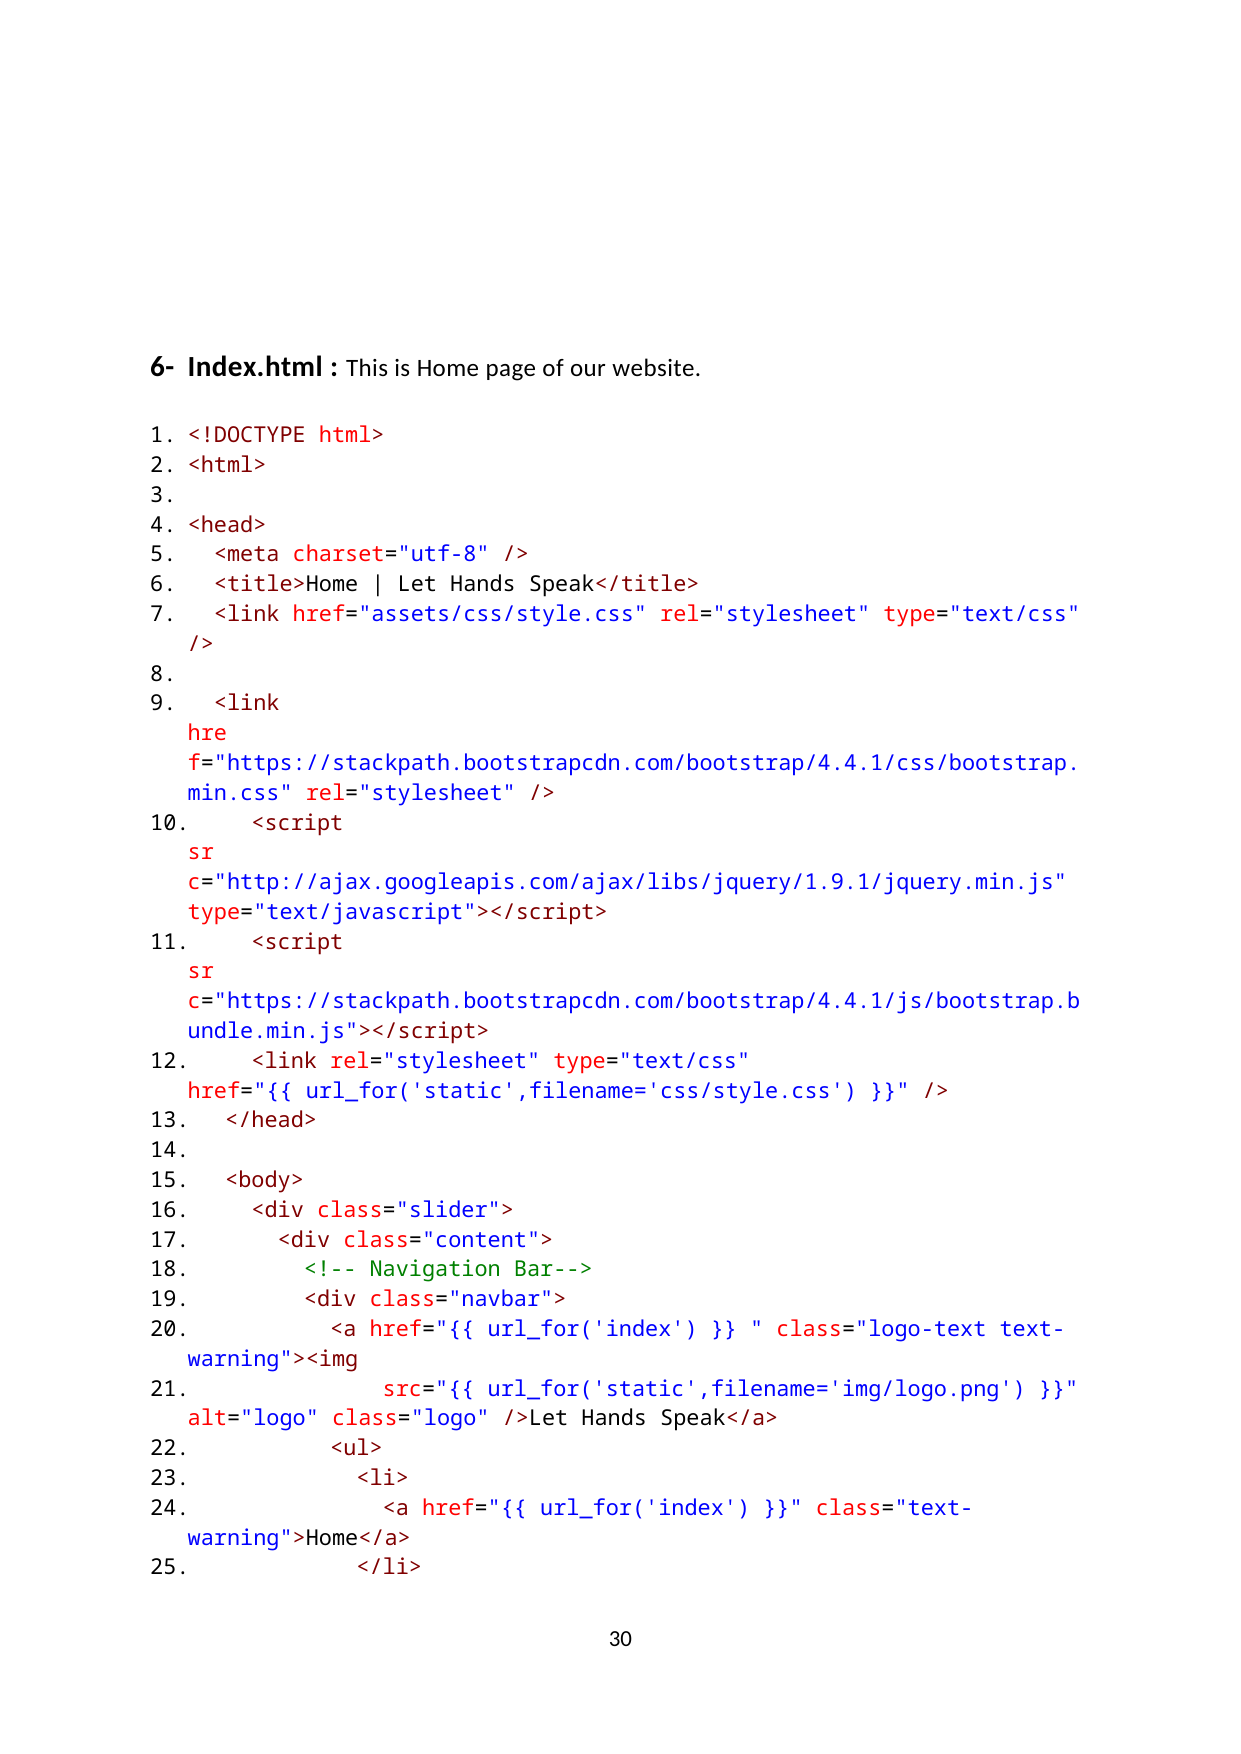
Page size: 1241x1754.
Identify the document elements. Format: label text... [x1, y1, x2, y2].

list <body> [150, 1164, 1090, 1194]
list <li> [150, 1462, 1090, 1492]
list <a href="{{ url_for('index') }} " class="logo-text text-warning"><img [150, 1313, 1090, 1372]
list <a href="{{ url_for('index') }}" class="text-warning">Home</a> [150, 1492, 1090, 1551]
list <script src="https://stackpath.bootstrapcdn.com/bootstrap/4.4.1/js/bootstrap.bundle.min.js"></script> [150, 926, 1090, 1045]
list </li> [150, 1551, 1090, 1581]
list <link rel="stylesheet" type="text/css" href="{{ url_for('static',filename='css/style.css') }}" /> [150, 1045, 1090, 1104]
list <div class="navbar"> [150, 1283, 1090, 1313]
list <meta charset="utf-8" /> [150, 538, 1090, 568]
list <link href="https://stackpath.bootstrapcdn.com/bootstrap/4.4.1/css/bootstrap.min.css" rel="stylesheet" /> [150, 687, 1090, 806]
list <ul> [150, 1432, 1090, 1462]
list Index.html : This is Home page of our website. [150, 348, 1090, 384]
list <script src="http://ajax.googleapis.com/ajax/libs/jquery/1.9.1/jquery.min.js" type="text/javascript"></script> [150, 806, 1090, 926]
list <!DOCTYPE html> [150, 419, 1090, 449]
list <div class="content"> [150, 1223, 1090, 1253]
list <head> [150, 508, 1090, 538]
list </head> [150, 1104, 1090, 1134]
list <html> [150, 449, 1090, 479]
list <div class="slider"> [150, 1194, 1090, 1223]
list <!-- Navigation Bar--> [150, 1253, 1090, 1283]
list src="{{ url_for('static',filename='img/logo.png') }}" alt="logo" class="logo" />Let Hands Speak</a> [150, 1372, 1090, 1432]
list <title>Home | Let Hands Speak</title> [150, 568, 1090, 598]
list <link href="assets/css/style.css" rel="stylesheet" type="text/css" /> [150, 598, 1090, 657]
